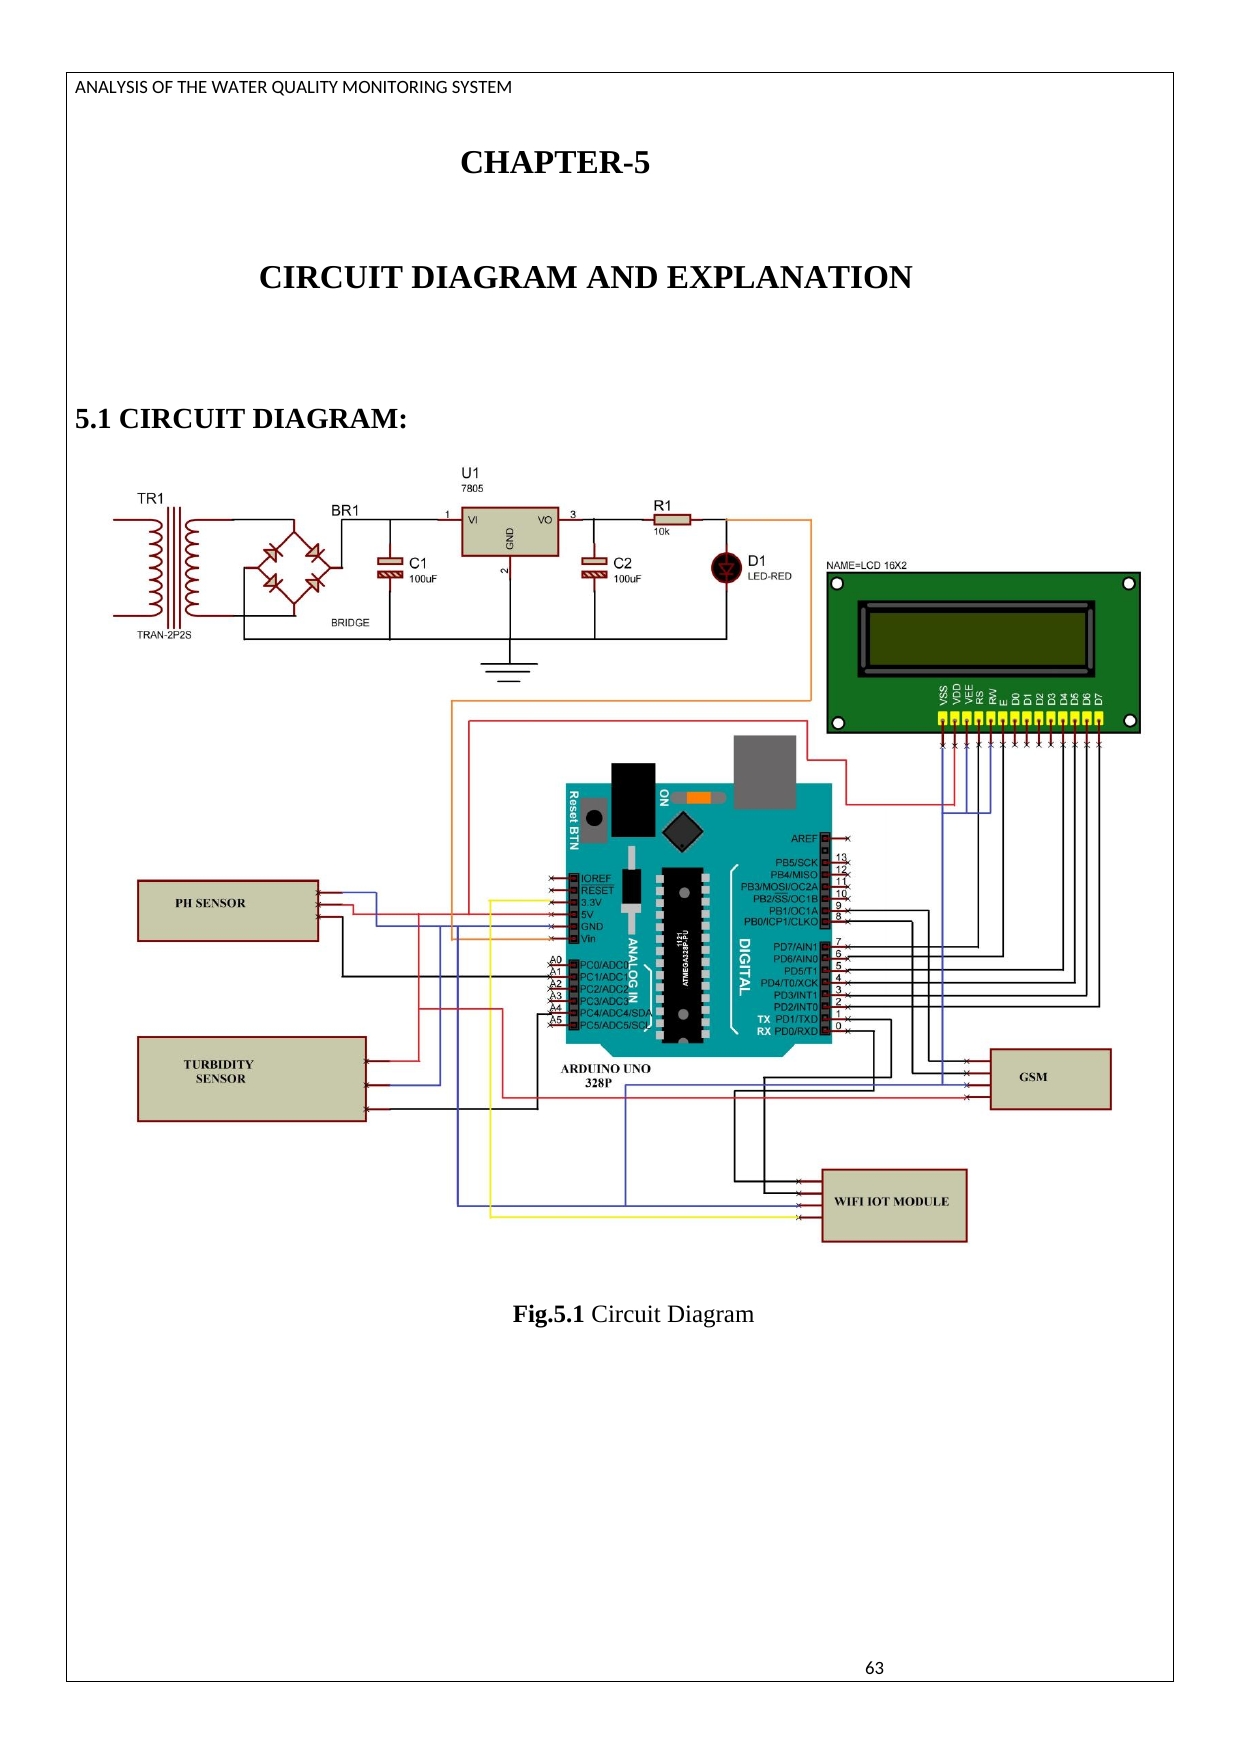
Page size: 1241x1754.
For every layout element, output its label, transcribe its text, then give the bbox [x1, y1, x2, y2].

picture [75, 460, 1148, 1249]
text Fig.5.1 Circuit Diagram [99, 1299, 1153, 1328]
text CIRCUIT DIAGRAM AND EXPLANATION [75, 257, 1165, 296]
text CHAPTER-5 [75, 142, 1165, 181]
subtitle 5.1 CIRCUIT DIAGRAM: [75, 401, 1165, 434]
